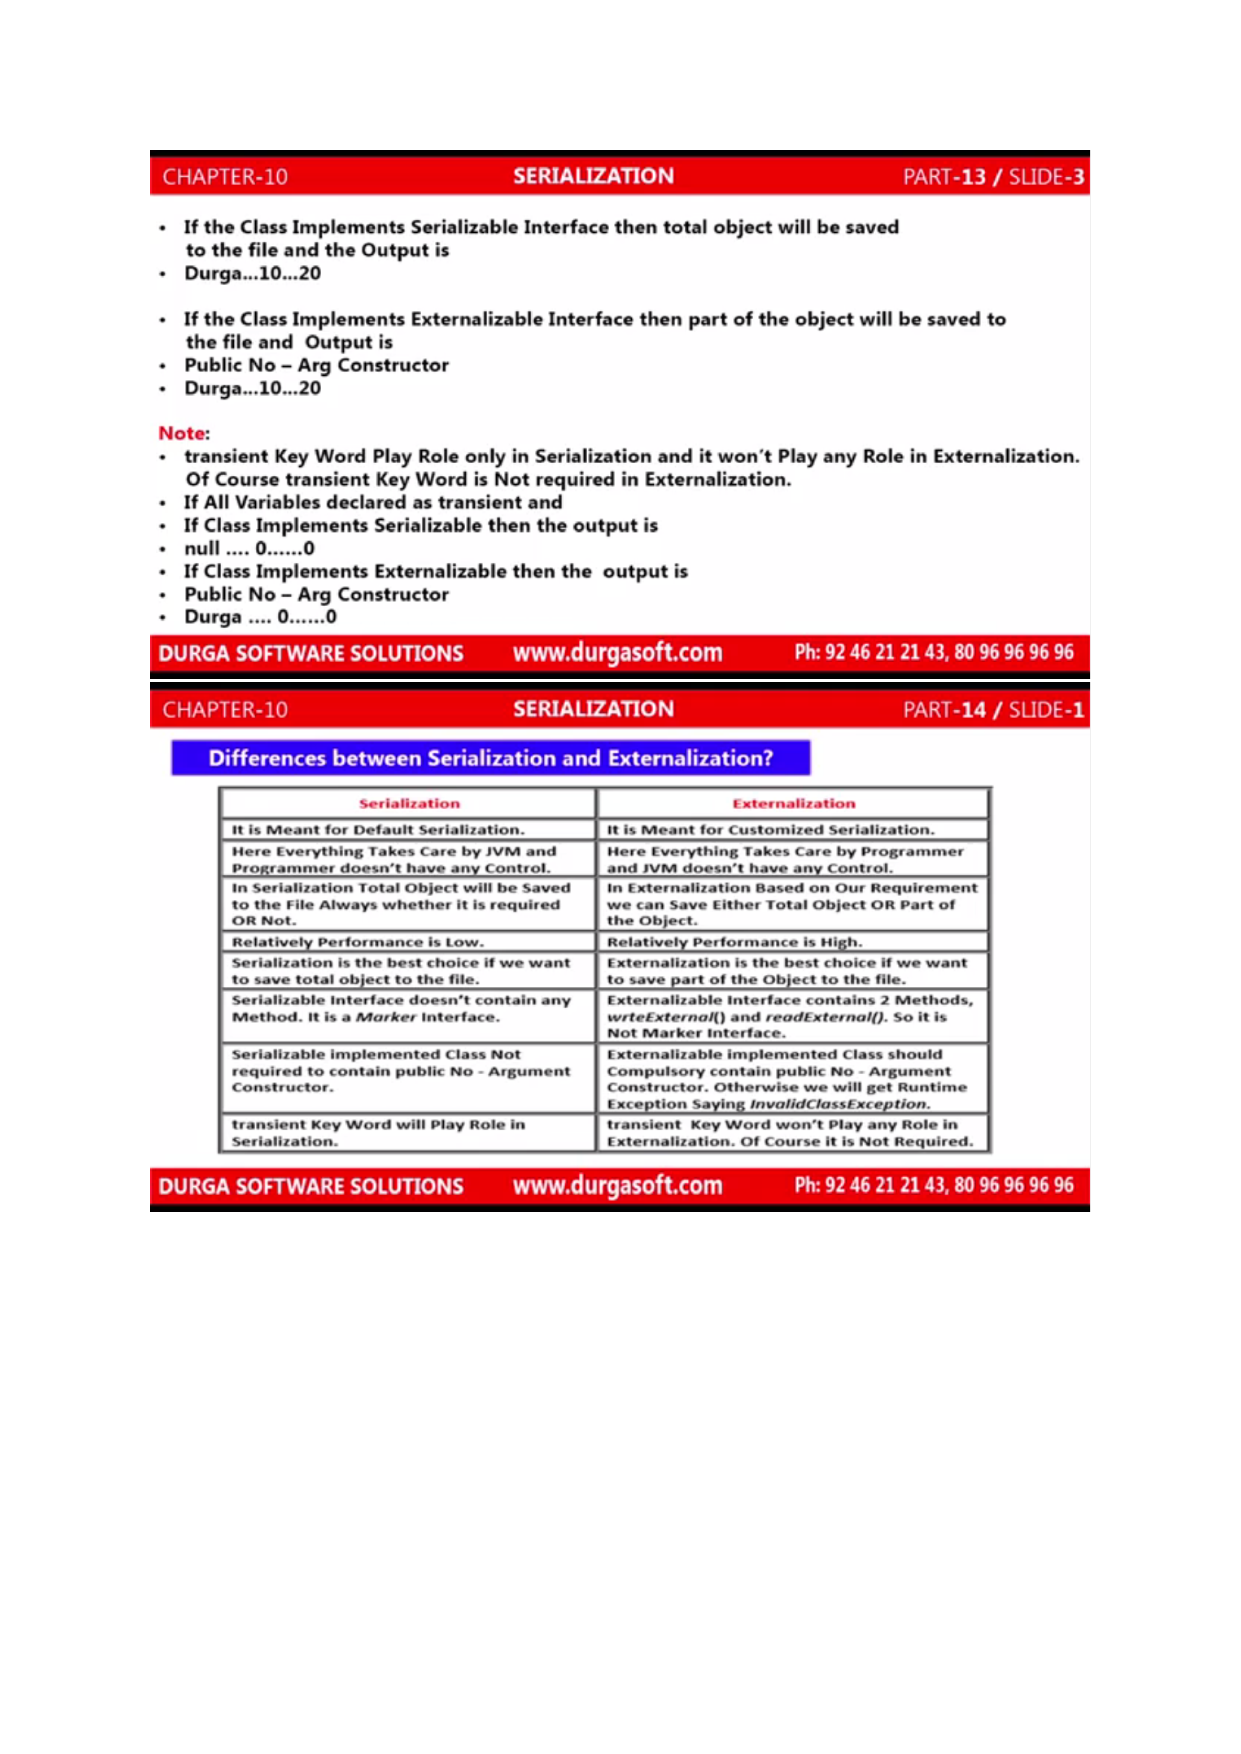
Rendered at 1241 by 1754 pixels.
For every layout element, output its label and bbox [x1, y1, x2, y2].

picture [150, 682, 1091, 1212]
picture [150, 150, 1091, 679]
